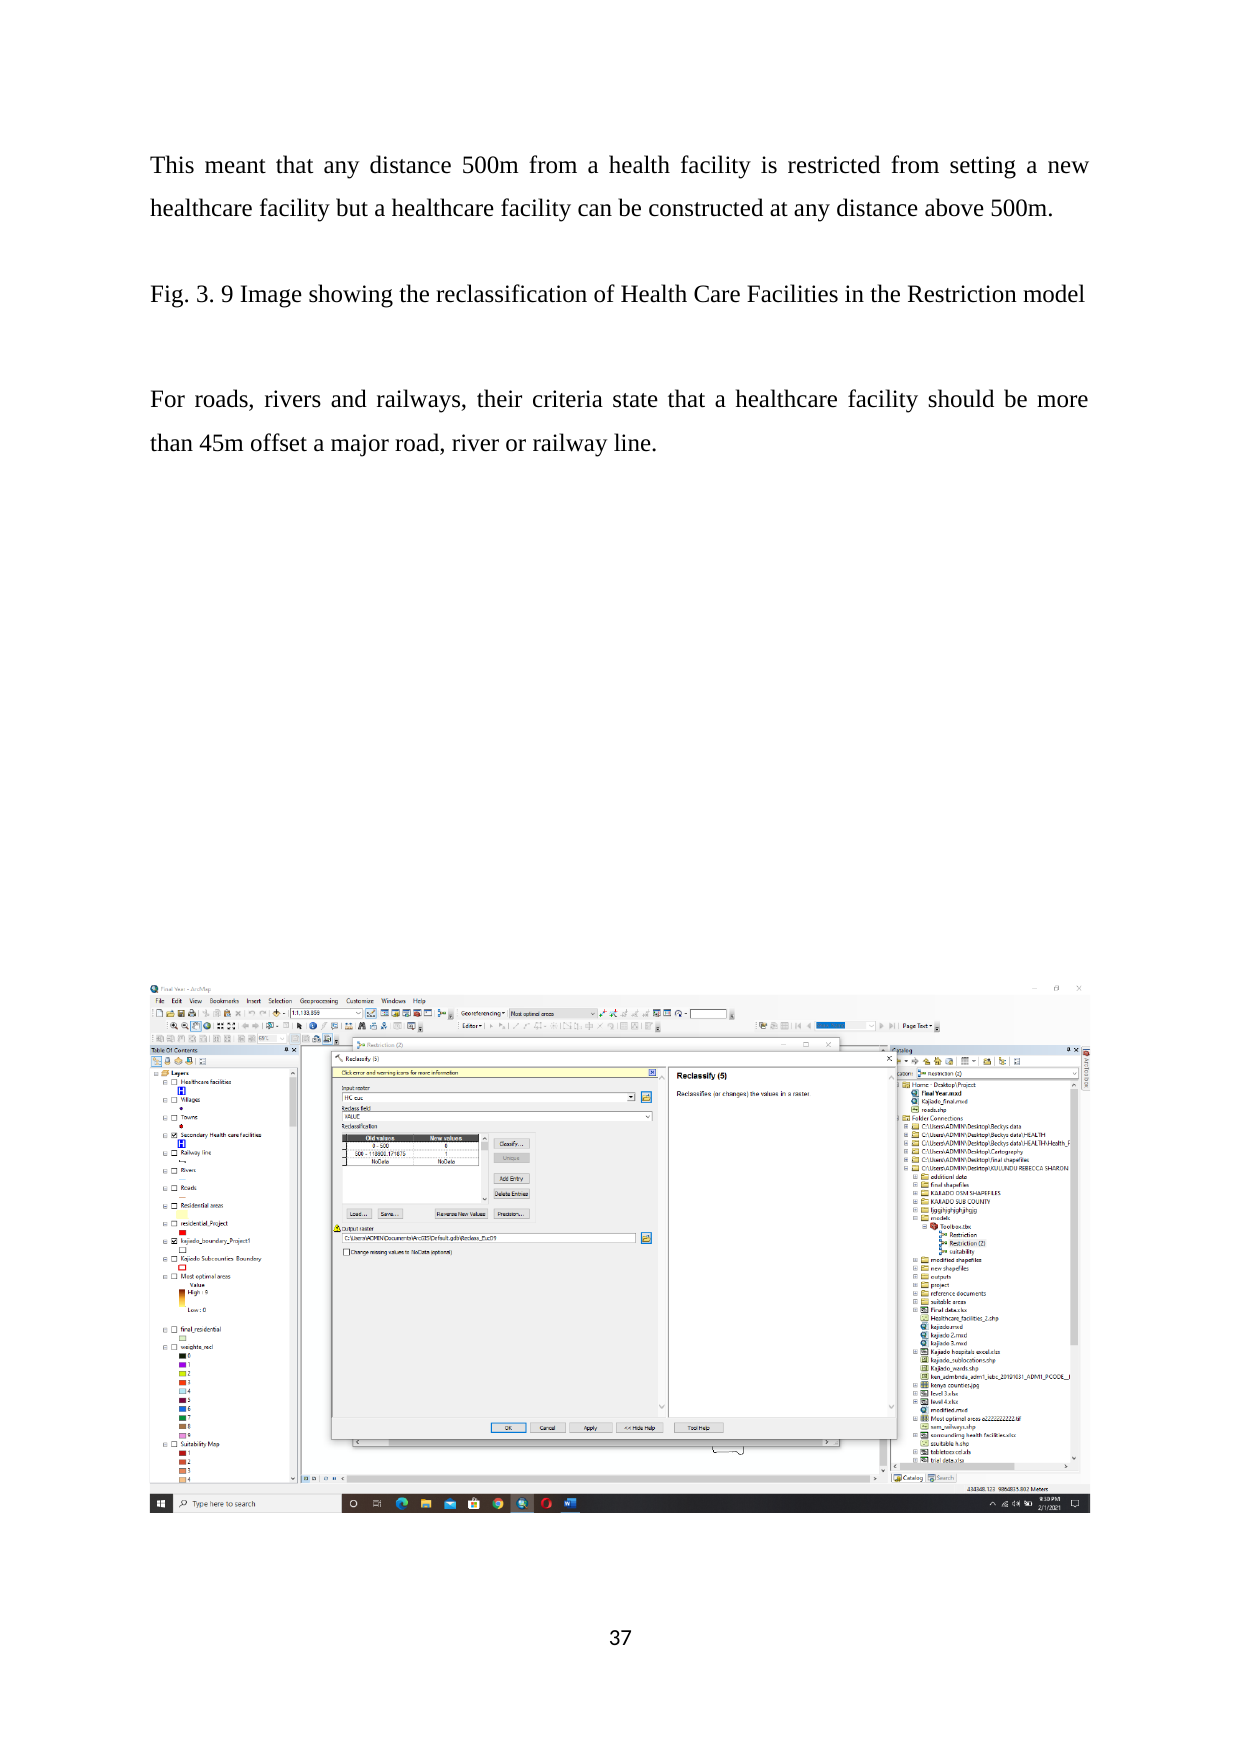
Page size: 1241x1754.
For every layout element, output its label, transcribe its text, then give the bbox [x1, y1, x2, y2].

text For roads, rivers and railways, their criteria state that a healthcare facility should be more than 45m offset a major road, river or railway line. [150, 384, 1090, 456]
text Fig. 3. 9 Image showing the reclassification of Health Care Facilities in the Restriction model [150, 279, 1090, 308]
picture [149, 983, 1091, 1513]
text This meant that any distance 500m from a health facility is restricted from setting a new healthcare facility but a healthcare facility can be constructed at any distance above 500m. [150, 150, 1090, 222]
